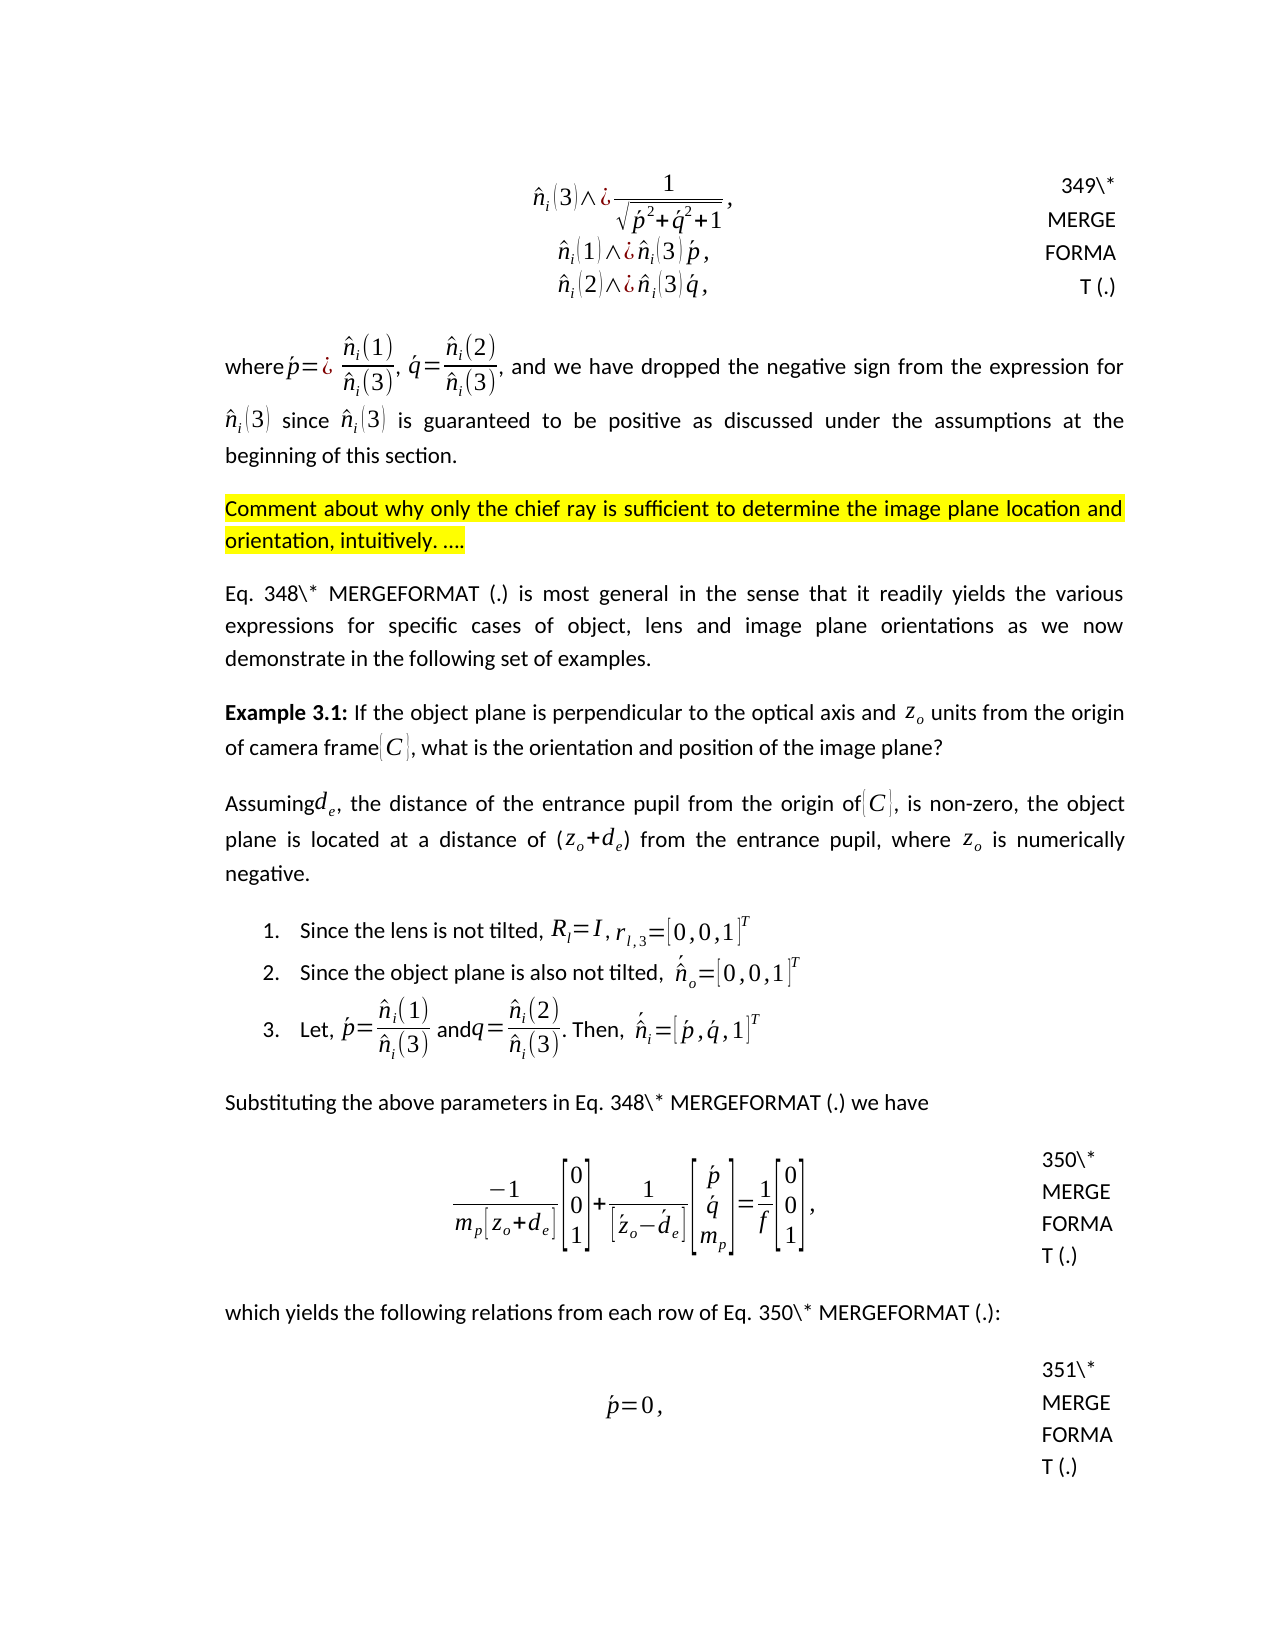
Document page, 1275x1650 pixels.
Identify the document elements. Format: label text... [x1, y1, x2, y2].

text Substituting the above parameters in Eq. (3.48) we have [225, 1088, 1125, 1116]
text which yields the following relations from each row of Eq. (3.50): [225, 1298, 1125, 1326]
text Assuming, the distance of the entrance pupil from the origin of, is non-zero, the object plane is located at a distance of () from the entrance pupil, where is numerically negative. [225, 788, 1125, 887]
table_header [1042, 165, 1116, 332]
table_header [1042, 1141, 1116, 1298]
table_header [225, 1351, 1042, 1484]
list Let, and. Then, [262, 995, 1125, 1063]
list Since the object plane is also not tilted, [262, 953, 1125, 991]
table_header [1042, 1351, 1116, 1484]
table_header [225, 1141, 1042, 1298]
list Since the lens is not tilted, , [262, 912, 1125, 949]
table_header [225, 165, 1042, 332]
text Example 3.1: If the object plane is perpendicular to the optical axis and units from the origin of camera frame, what is the orientation and position of the image plane? [225, 697, 1125, 763]
text Eq. (3.48) is most general in the sense that it readily yields the various expressions for specific cases of object, lens and image plane orientations as we now demonstrate in the following set of examples. [225, 579, 1125, 672]
text Comment about why only the chief ray is sufficient to determine the image plane location and orientation, intuitively. …. [225, 522, 1125, 554]
text where , , and we have dropped the negative sign from the expression for since is guaranteed to be positive as discussed under the assumptions at the beginning of this section. [225, 332, 1125, 469]
